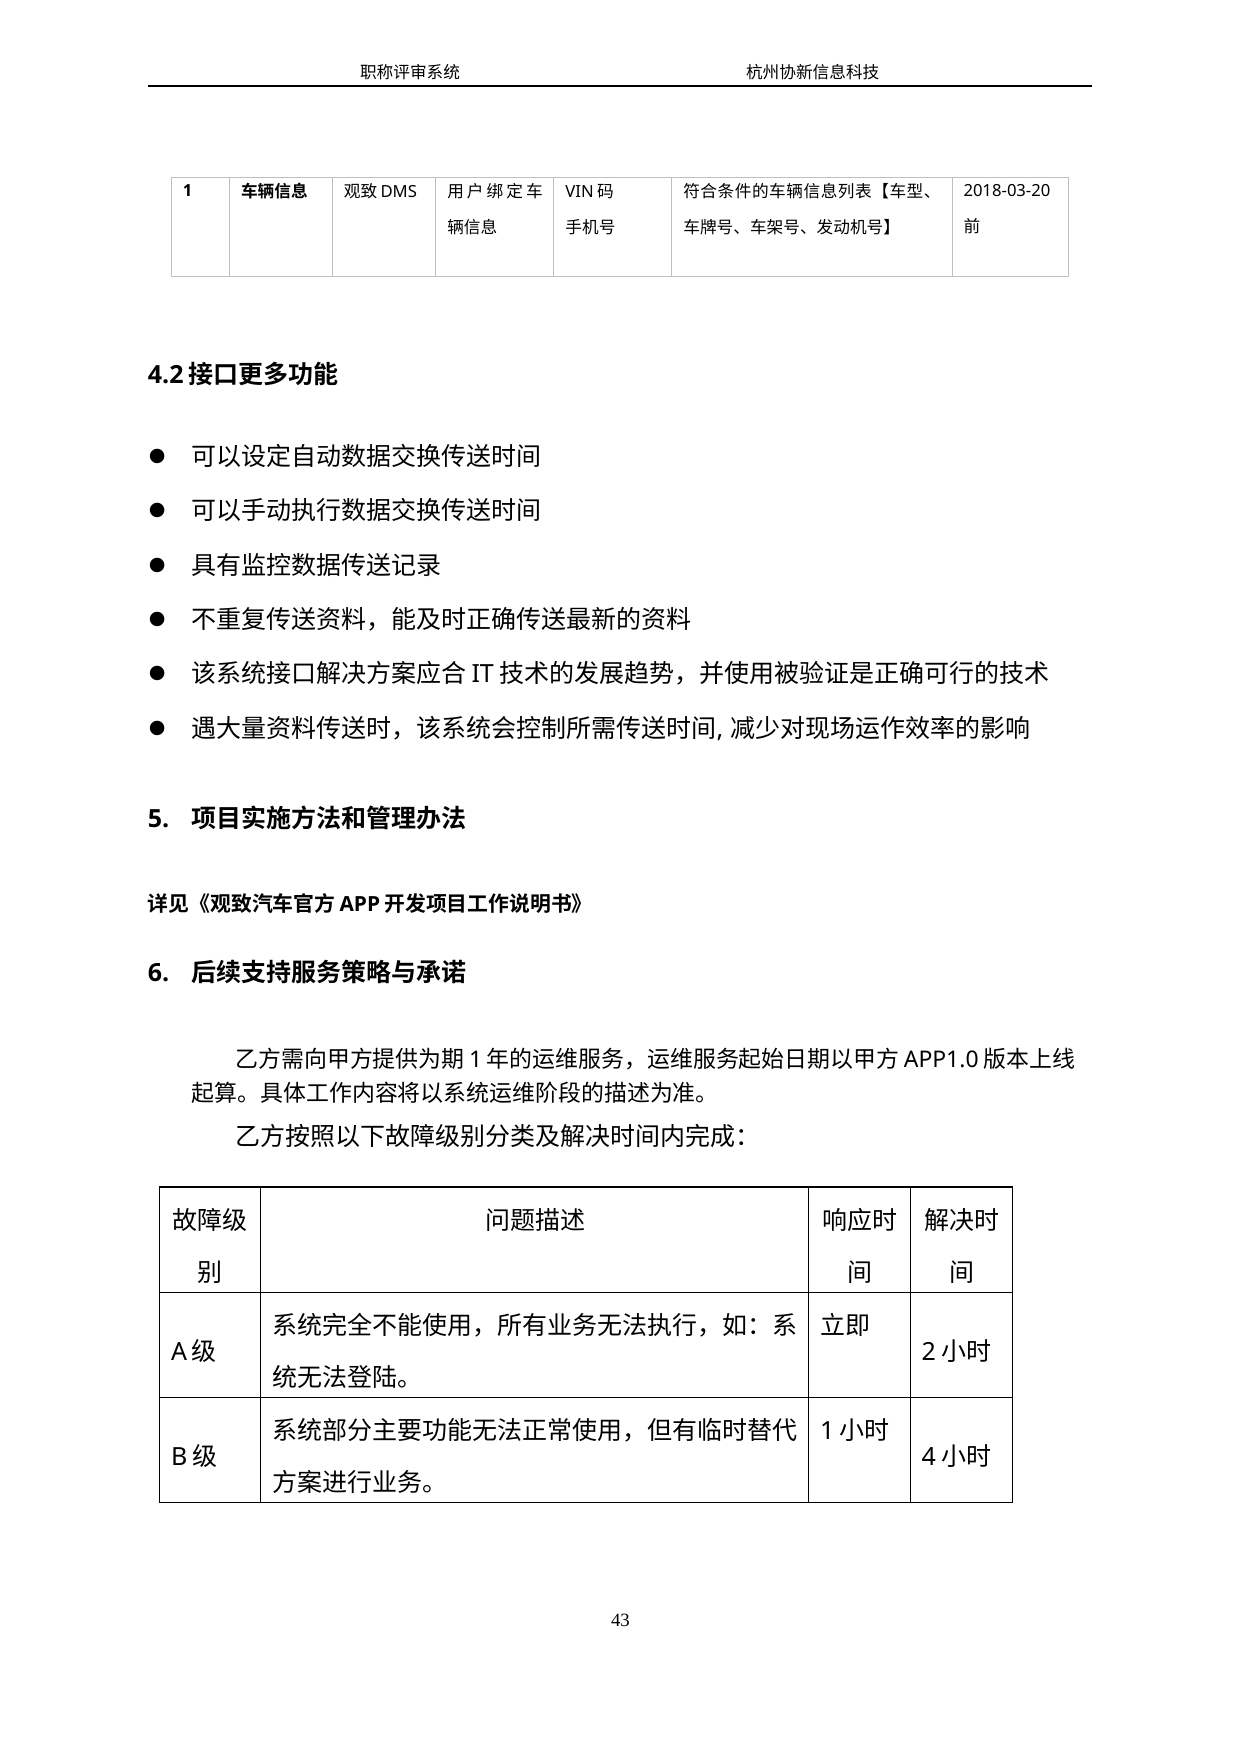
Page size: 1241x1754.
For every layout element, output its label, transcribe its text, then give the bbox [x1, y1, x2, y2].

table_cell 2018-03-20前 [953, 178, 1068, 276]
subtitle 项目实施方法和管理办法 [148, 798, 1092, 834]
table_cell 符合条件的车辆信息列表【车型、车牌号、车架号、发动机号】 [672, 178, 952, 276]
table_cell 系统部分主要功能无法正常使用，但有临时替代方案进行业务。 [261, 1398, 808, 1502]
subtitle 后续支持服务策略与承诺 [148, 952, 1092, 989]
table_cell 系统完全不能使用，所有业务无法执行，如：系统无法登陆。 [261, 1293, 808, 1397]
table_cell VIN码 手机号 [554, 178, 671, 276]
title 详见《观致汽车官方APP开发项目工作说明书》 [148, 887, 1092, 917]
table_header 解决时间 [911, 1188, 1012, 1292]
table_cell 用户绑定车辆信息 [436, 178, 553, 276]
table_cell A级 [160, 1293, 260, 1397]
list 该系统接口解决方案应合IT技术的发展趋势，并使用被验证是正确可行的技术 [148, 654, 1092, 690]
subtitle 4.2接口更多功能 [148, 355, 1092, 391]
table_cell 4小时 [911, 1398, 1012, 1502]
list 可以手动执行数据交换传送时间 [148, 491, 1092, 527]
list 不重复传送资料，能及时正确传送最新的资料 [148, 599, 1092, 636]
table_cell 车辆信息 [230, 178, 332, 276]
table_header 问题描述 [261, 1188, 808, 1292]
table_cell 1 [172, 178, 229, 276]
list 具有监控数据传送记录 [148, 545, 1092, 581]
table_header 响应时间 [809, 1188, 910, 1292]
table_cell 2小时 [911, 1293, 1012, 1397]
table_cell 1小时 [809, 1398, 910, 1502]
table_cell B级 [160, 1398, 260, 1502]
table_cell 观致DMS [333, 178, 435, 276]
list 可以设定自动数据交换传送时间 [148, 436, 1092, 473]
text 乙方按照以下故障级别分类及解决时间内完成： [148, 1116, 1092, 1152]
table_cell 立即 [809, 1293, 910, 1397]
text 乙方需向甲方提供为期1年的运维服务，运维服务起始日期以甲方APP1.0版本上线起算。具体工作内容将以系统运维阶段的描述为准。 [191, 1041, 1092, 1108]
table_header 故障级别 [160, 1188, 260, 1292]
list 遇大量资料传送时，该系统会控制所需传送时间, 减少对现场运作效率的影响 [148, 708, 1092, 744]
